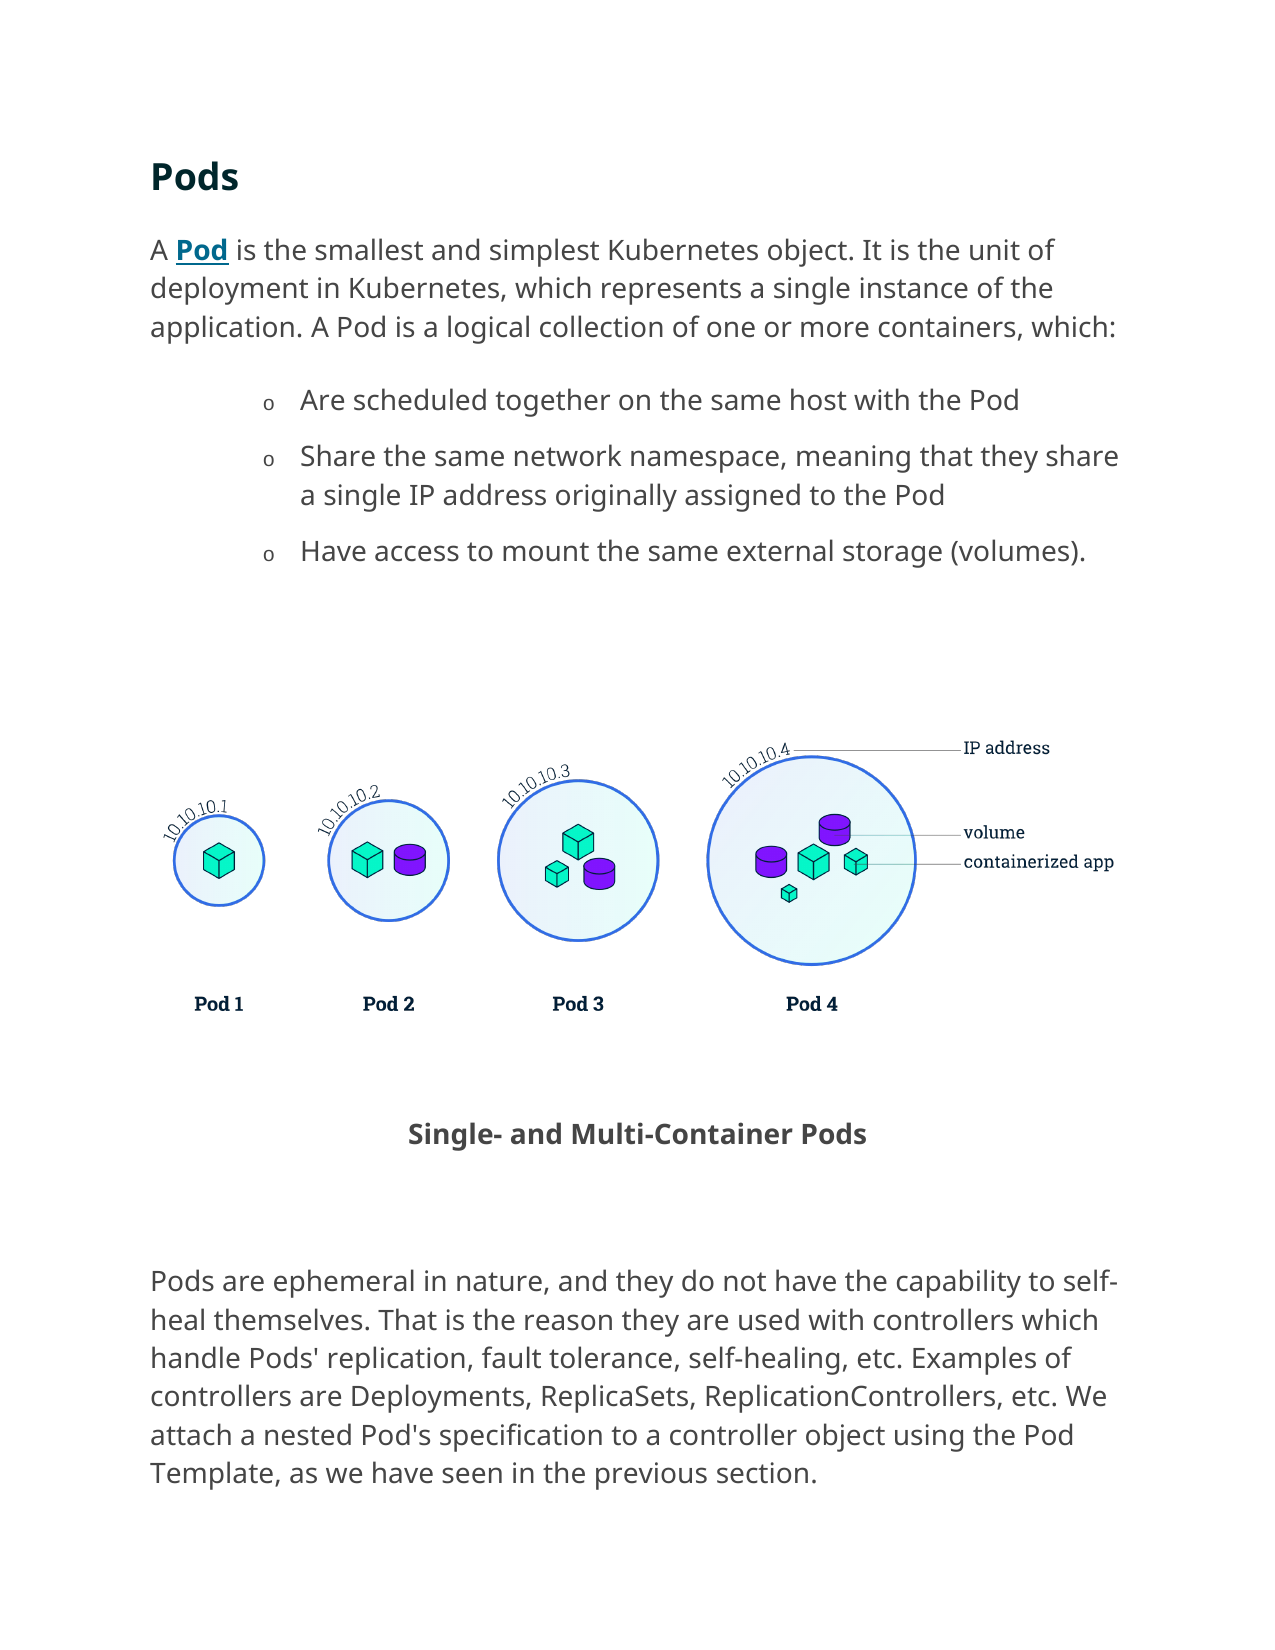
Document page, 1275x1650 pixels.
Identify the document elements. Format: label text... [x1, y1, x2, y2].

subtitle Pods [150, 150, 1125, 201]
text Single- and Multi-Container Pods [150, 1114, 1125, 1152]
list Have access to mount the same external storage (volumes). [262, 531, 1125, 569]
text A Pod is the smallest and simplest Kubernetes object. It is the unit of deployment in Kubernetes, which represents a single instance of the application. A Pod is a logical collection of one or more containers, which: [150, 230, 1125, 345]
picture [150, 674, 1125, 1079]
list Share the same network namespace, meaning that they share a single IP address originally assigned to the Pod [262, 437, 1125, 513]
list Are scheduled together on the same host with the Pod [262, 381, 1125, 419]
text Pods are ephemeral in nature, and they do not have the capability to self-heal themselves. That is the reason they are used with controllers which handle Pods' replication, fault tolerance, self-healing, etc. Examples of controllers are Deployments, ReplicaSets, ReplicationControllers, etc. We attach a nested Pod's specification to a controller object using the Pod Template, as we have seen in the previous section. [150, 1262, 1125, 1492]
